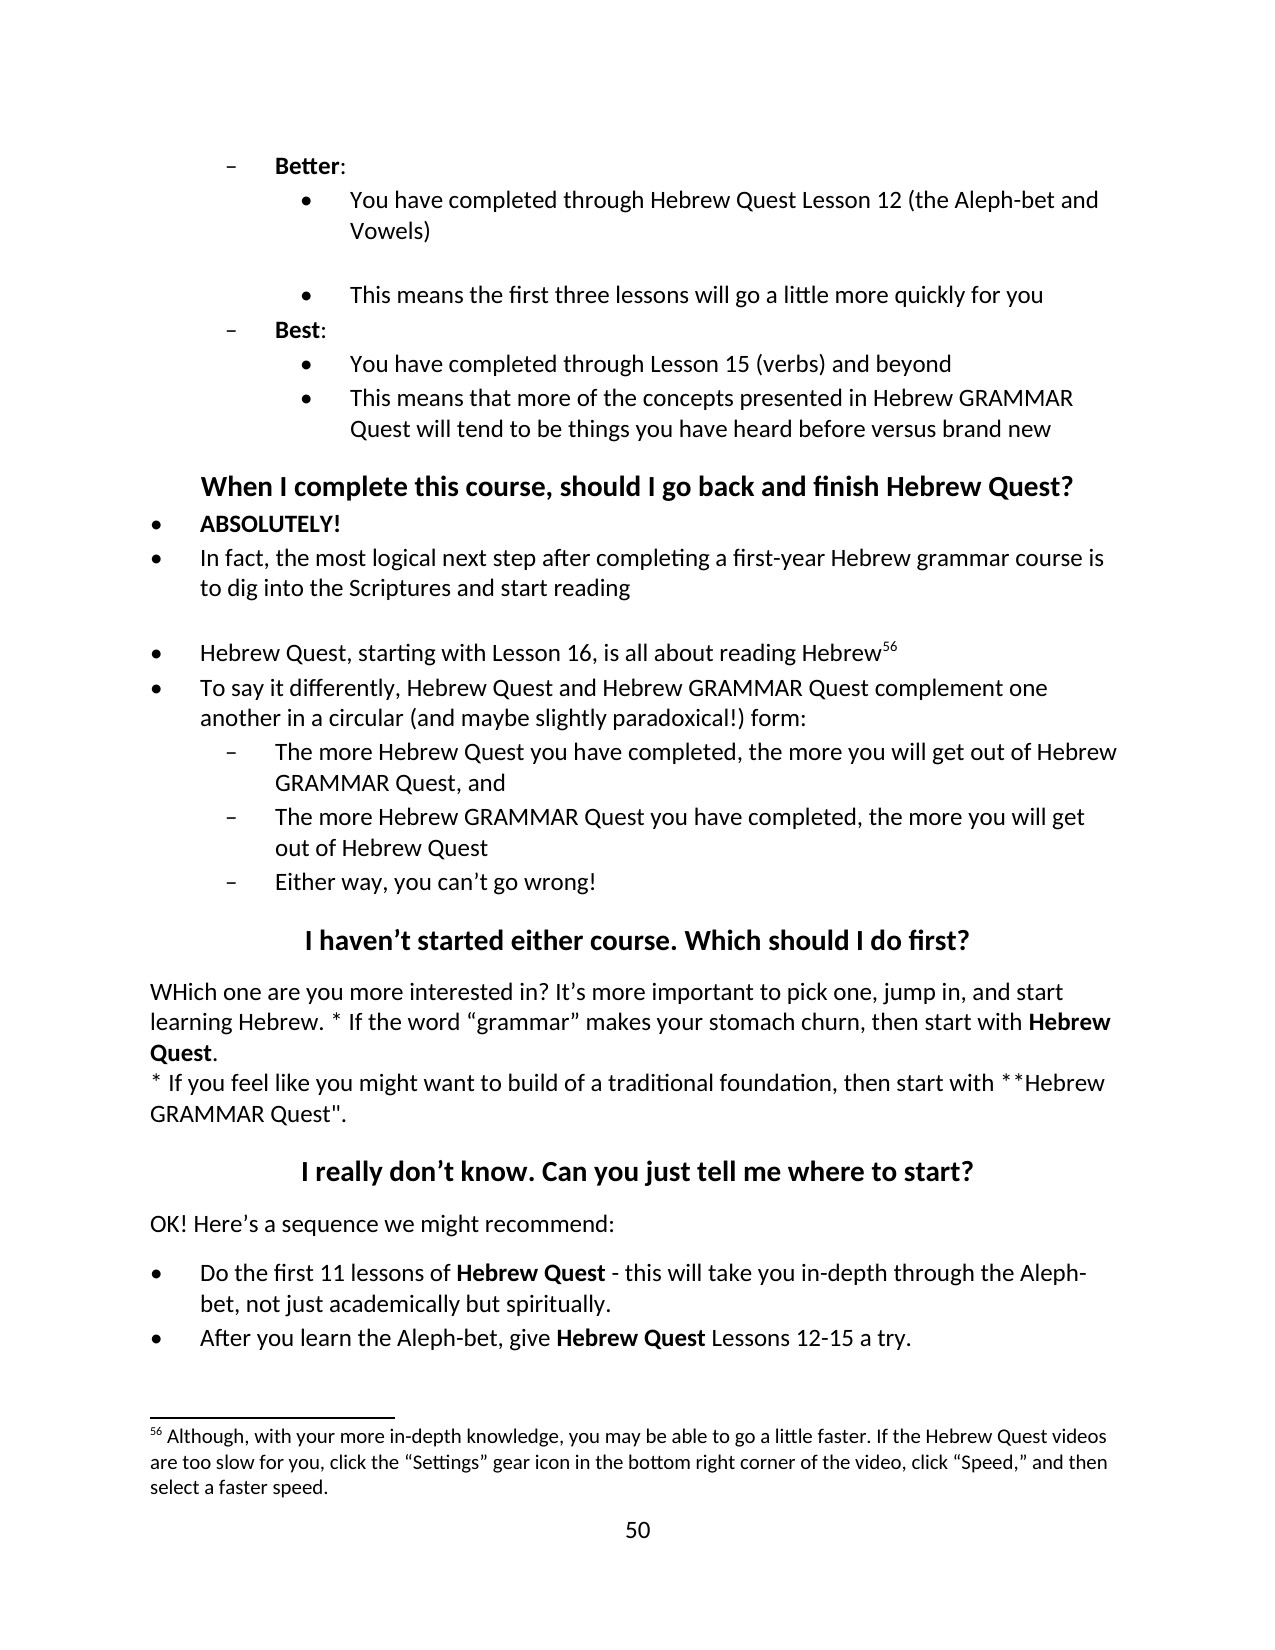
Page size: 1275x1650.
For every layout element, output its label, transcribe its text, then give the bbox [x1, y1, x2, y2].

list You have completed through Lesson 15 (verbs) and beyond [300, 348, 1125, 379]
list This means that more of the concepts presented in Hebrew GRAMMAR Quest will tend to be things you have heard before versus brand new [300, 382, 1125, 443]
list To say it differently, Hebrew Quest and Hebrew GRAMMAR Quest complement one another in a circular (and maybe slightly paradoxical!) form: [150, 672, 1125, 733]
list After you learn the Aleph-bet, give Hebrew Quest Lessons 12-15 a try. [150, 1322, 1125, 1352]
subtitle When I complete this course, should I go back and finish Hebrew Quest? [150, 468, 1125, 504]
list In fact, the most logical next step after completing a first-year Hebrew grammar course is to dig into the Scriptures and start reading [150, 542, 1125, 634]
text WHich one are you more interested in? It’s more important to pick one, jump in, and start learning Hebrew. * If the word “grammar” makes your stomach churn, then start with Hebrew Quest. * If you feel like you might want to build of a traditional foundation, then start with **Hebrew GRAMMAR Quest". [150, 976, 1125, 1128]
list Better: [225, 150, 1125, 181]
list The more Hebrew Quest you have completed, the more you will get out of Hebrew GRAMMAR Quest, and [225, 736, 1125, 797]
list Either way, you can’t go wrong! [225, 866, 1125, 897]
text OK! Here’s a sequence we might recommend: [150, 1208, 1125, 1238]
list You have completed through Hebrew Quest Lesson 12 (the Aleph-bet and Vowels) [300, 184, 1125, 276]
list The more Hebrew GRAMMAR Quest you have completed, the more you will get out of Hebrew Quest [225, 801, 1125, 862]
list Hebrew Quest, starting with Lesson 16, is all about reading Hebrew [150, 637, 1125, 668]
subtitle I haven’t started either course. Which should I do first? [150, 922, 1125, 957]
subtitle I really don’t know. Can you just tell me where to start? [150, 1153, 1125, 1189]
list Do the first 11 lessons of Hebrew Quest - this will take you in-depth through the Aleph-bet, not just academically but spiritually. [150, 1257, 1125, 1318]
list ABSOLUTELY! [150, 508, 1125, 538]
list This means the first three lessons will go a little more quickly for you [300, 279, 1125, 310]
list Best: [225, 314, 1125, 344]
